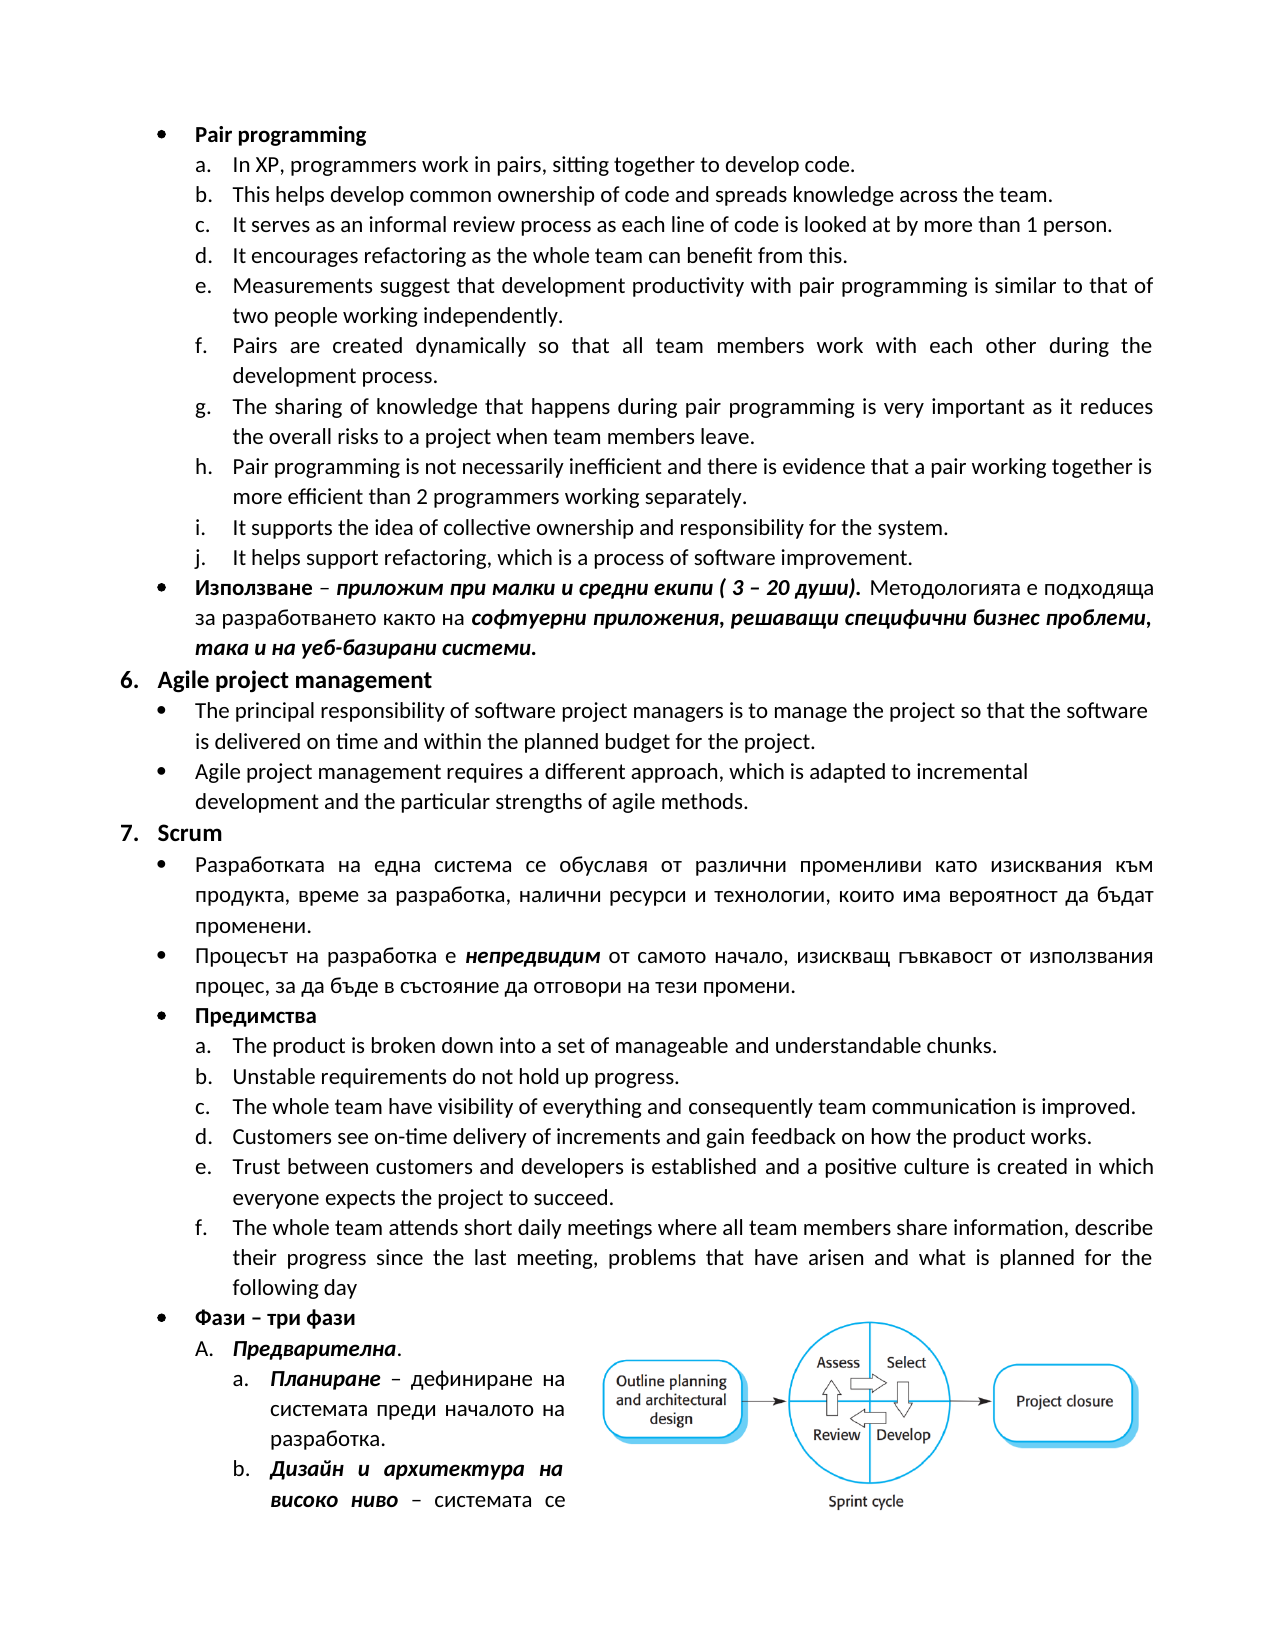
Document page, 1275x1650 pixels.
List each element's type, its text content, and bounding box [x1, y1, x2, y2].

list Използване – приложим при малки и средни екипи ( 3 – 20 души). Методологията е подходяща за разработването както на софтуерни приложения, решаващи специфични бизнес проблеми, така и на уеб-базирани системи. [157, 573, 1155, 662]
list Фази – три фази [157, 1303, 1155, 1332]
list Pairs are created dynamically so that all team members work with each other during the development process. [195, 331, 1155, 390]
list Trust between customers and developers is established and a positive culture is created in which everyone expects the project to succeed. [195, 1152, 1155, 1211]
list Планиране – дефиниране на системата преди началото на разработка. [232, 1364, 584, 1452]
list Measurements suggest that development productivity with pair programming is similar to that of two people working independently. [195, 271, 1155, 329]
list Customers see on-time delivery of increments and gain feedback on how the product works. [195, 1122, 1155, 1150]
list Pair programming [157, 120, 1155, 148]
list The principal responsibility of software project managers is to manage the project so that the software is delivered on time and within the planned budget for the project. [157, 697, 1155, 755]
list Предимства [157, 1001, 1155, 1029]
list Процесът на разработка е непредвидим от самото начало, изискващ гъвкавост от използвания процес, за да бъде в състояние да отговори на тези промени. [157, 941, 1155, 999]
list The whole team attends short daily meetings where all team members share information, describe their progress since the last meeting, problems that have arisen and what is planned for the following day [195, 1213, 1155, 1301]
list Scrum [120, 817, 1155, 848]
list Unstable requirements do not hold up progress. [195, 1062, 1155, 1090]
picture [584, 1310, 1156, 1521]
list Agile project management [120, 664, 1155, 694]
list It encourages refactoring as the whole team can benefit from this. [195, 241, 1155, 269]
list The whole team have visibility of everything and consequently team communication is improved. [195, 1092, 1155, 1120]
list It supports the idea of collective ownership and responsibility for the system. [195, 513, 1155, 541]
list Pair programming is not necessarily inefficient and there is evidence that a pair working together is more efficient than 2 programmers working separately. [195, 452, 1155, 511]
list This helps develop common ownership of code and spreads knowledge across the team. [195, 180, 1155, 208]
list The sharing of knowledge that happens during pair programming is very important as it reduces the overall risks to a project when team members leave. [195, 392, 1155, 450]
list Разработката на една система се обуславя от различни променливи като изисквания към продукта, време за разработка, налични ресурси и технологии, които има вероятност да бъдат променени. [157, 850, 1155, 939]
list It helps support refactoring, which is a process of software improvement. [195, 543, 1155, 571]
list Предварителна. [195, 1334, 584, 1362]
list The product is broken down into a set of manageable and understandable chunks. [195, 1032, 1155, 1060]
list In XP, programmers work in pairs, sitting together to develop code. [195, 150, 1155, 178]
list It serves as an informal review process as each line of code is looked at by more than 1 person. [195, 211, 1155, 239]
list Agile project management requires a different approach, which is adapted to incremental development and the particular strengths of agile methods. [157, 757, 1155, 815]
